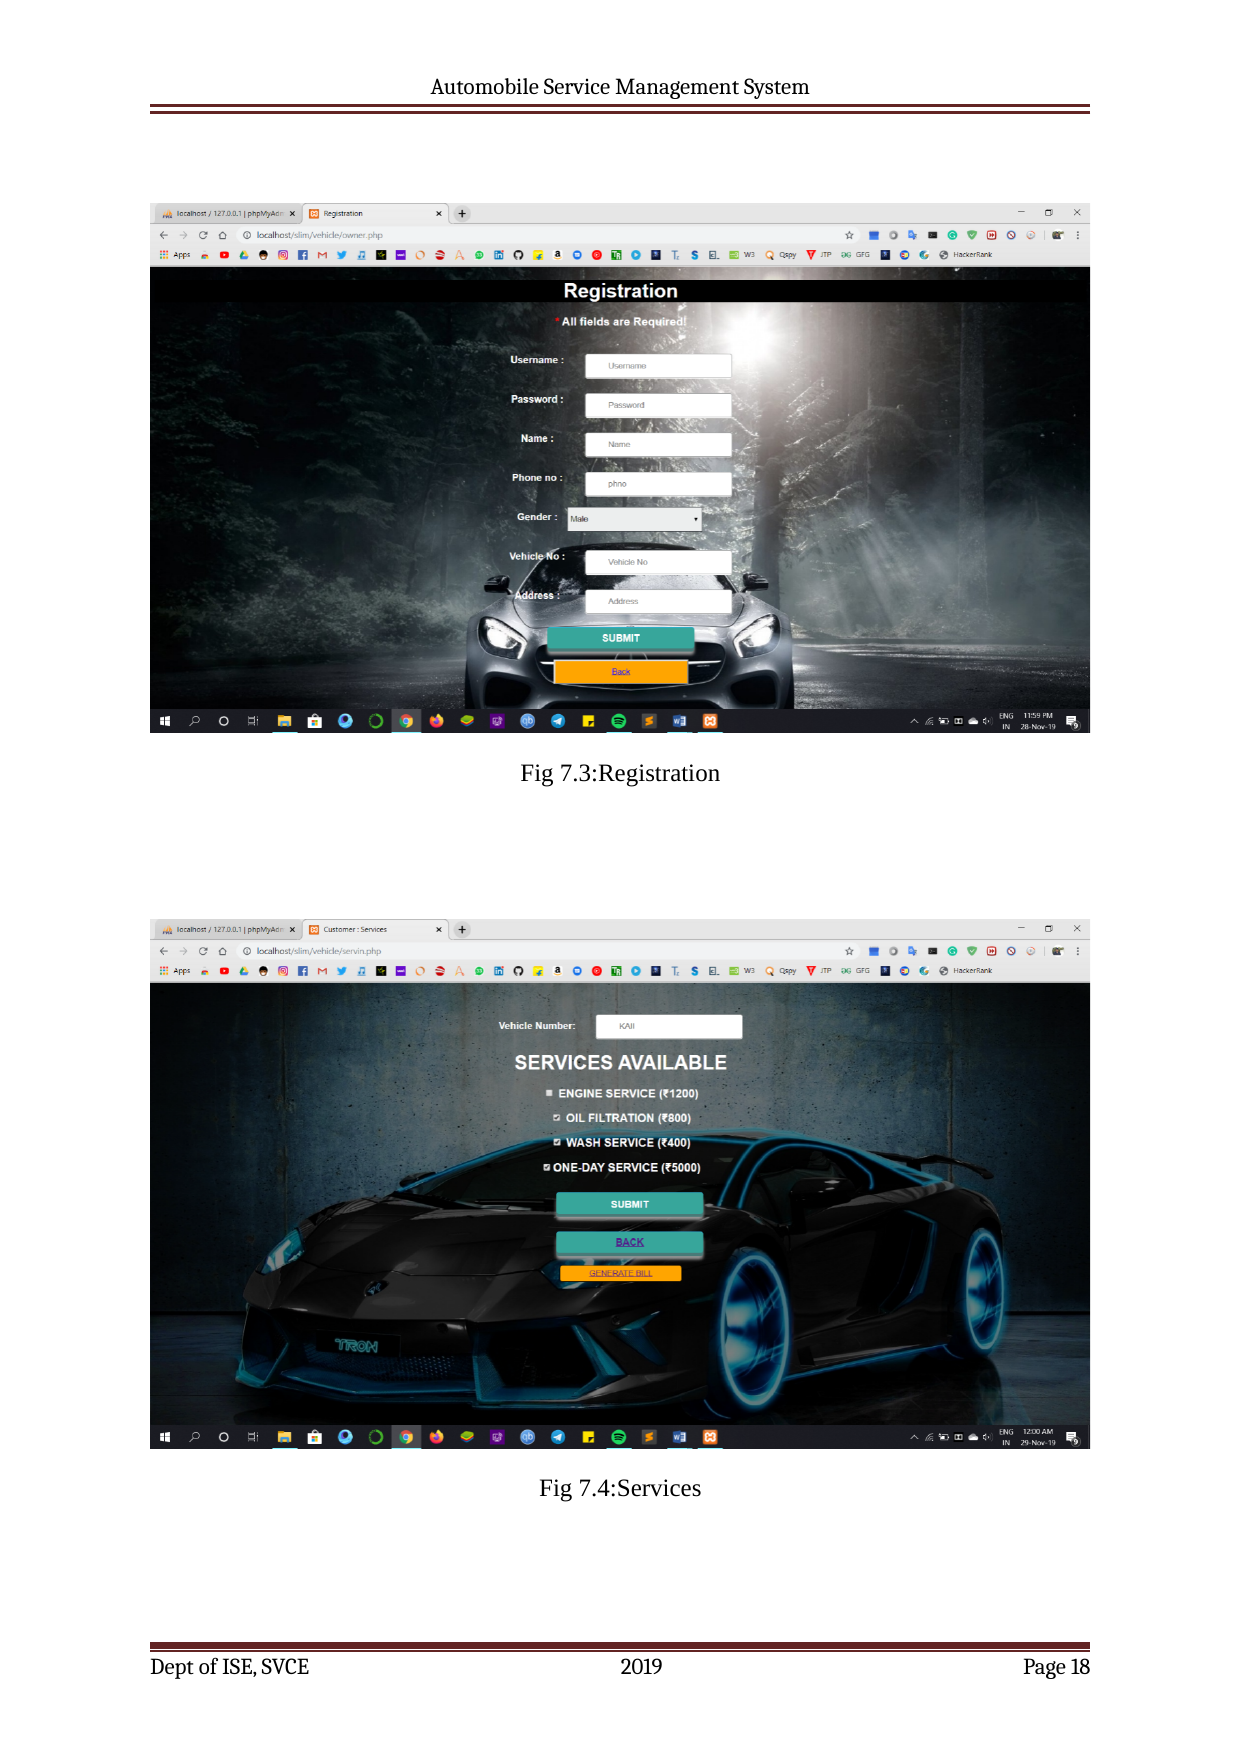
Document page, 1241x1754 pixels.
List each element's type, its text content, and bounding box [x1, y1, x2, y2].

text Fig 7.3:Registration [150, 758, 1090, 786]
picture [150, 919, 1091, 1449]
text Fig 7.4:Services [150, 1473, 1090, 1502]
picture [150, 203, 1091, 733]
